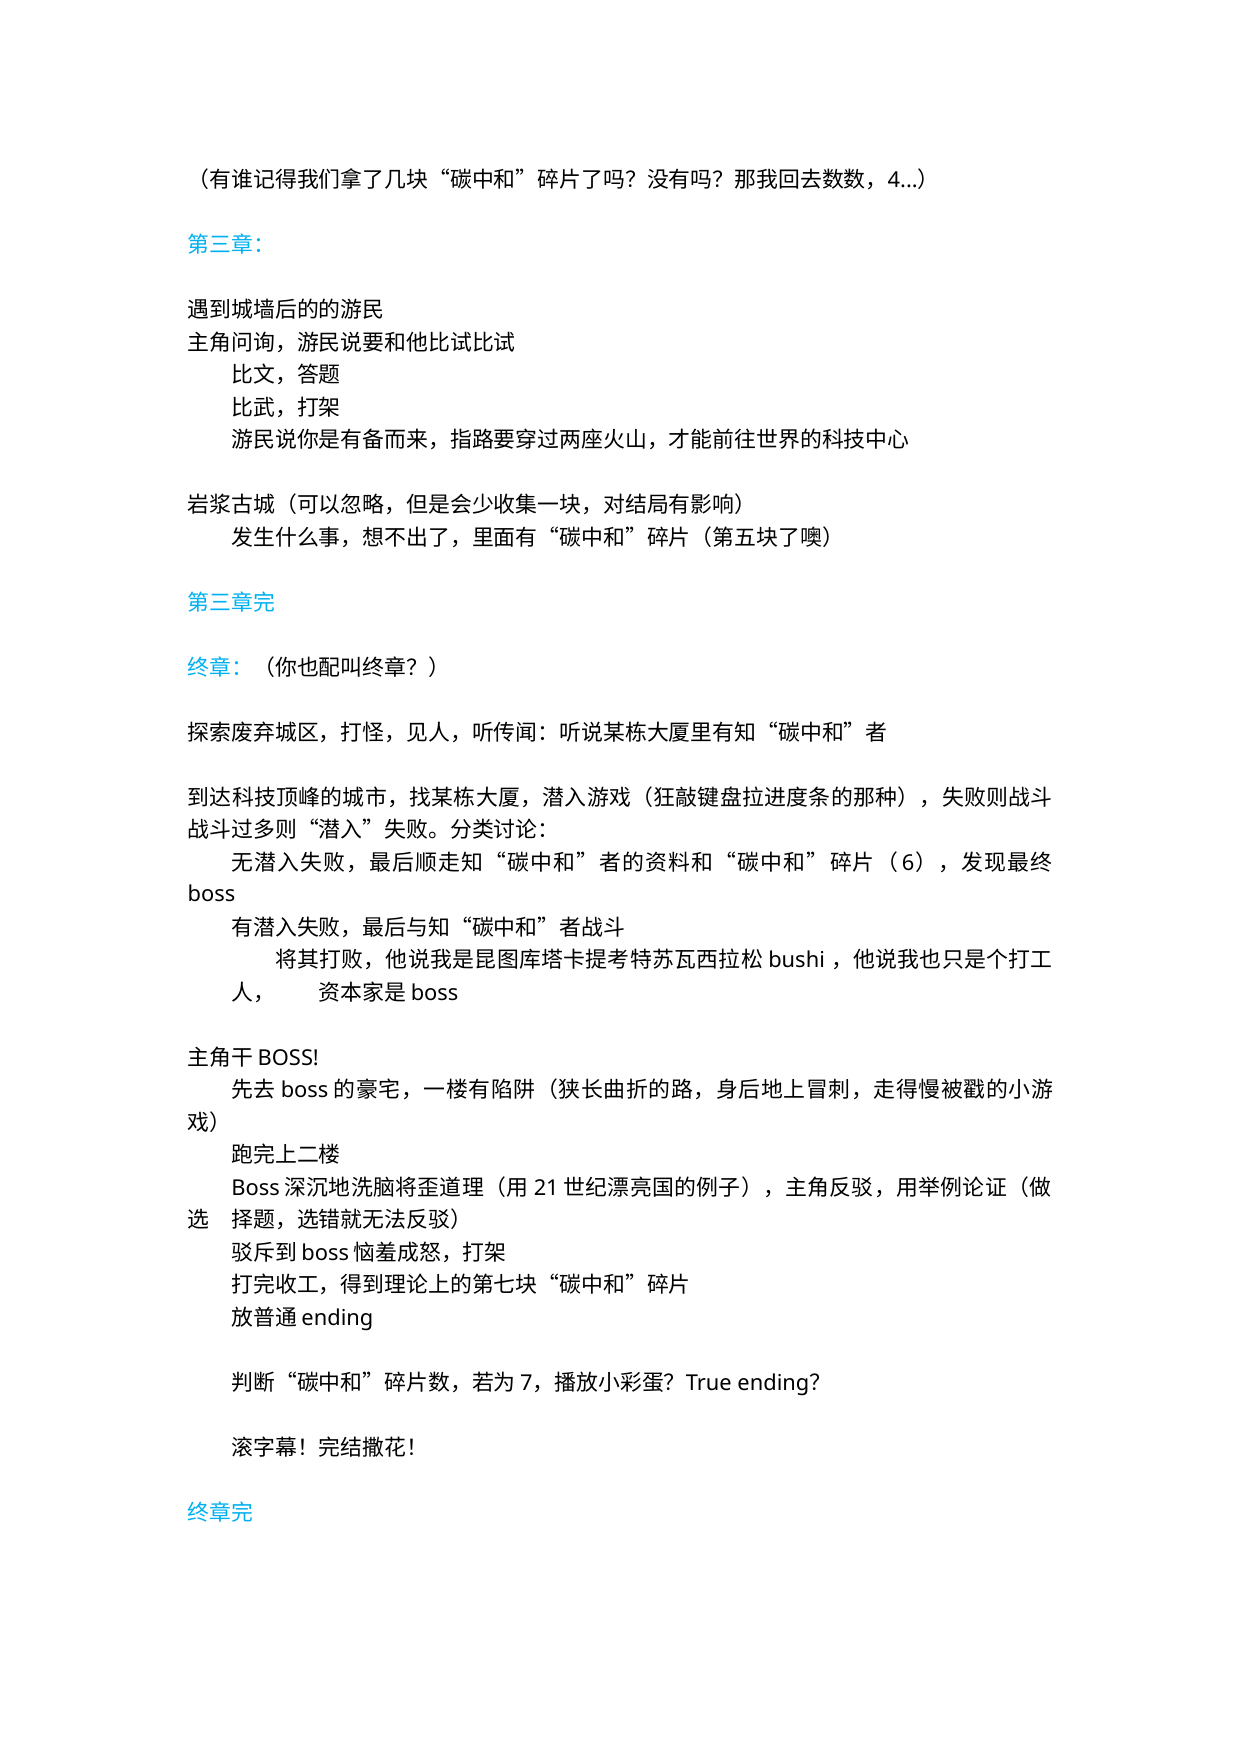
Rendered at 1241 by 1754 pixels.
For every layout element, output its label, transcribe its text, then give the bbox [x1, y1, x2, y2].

text 将其打败，他说我是昆图库塔卡提考特苏瓦西拉松bushi ，他说我也只是个打工人， 资本家是boss [231, 942, 1053, 1007]
text 到达科技顶峰的城市，找某栋大厦，潜入游戏（狂敲键盘拉进度条的那种），失败则战斗，战斗过多则“潜入”失败。分类讨论： [187, 779, 1053, 844]
text 第三章完 [187, 584, 1053, 617]
text 比文，答题 [187, 357, 1053, 389]
text 比武，打架 [187, 389, 1053, 422]
text 有潜入失败，最后与知“碳中和”者战斗 [187, 909, 1053, 942]
text 终章完 [187, 1494, 1053, 1527]
text 滚字幕！完结撒花！ [187, 1429, 1053, 1462]
text 岩浆古城（可以忽略，但是会少收集一块，对结局有影响） [187, 487, 1053, 519]
text 驳斥到boss恼羞成怒，打架 [187, 1234, 1053, 1267]
text 判断“碳中和”碎片数，若为7，播放小彩蛋？True ending？ [187, 1364, 1053, 1397]
text 先去boss的豪宅，一楼有陷阱（狭长曲折的路，身后地上冒刺，走得慢被戳的小游戏） [187, 1072, 1053, 1137]
text （有谁记得我们拿了几块“碳中和”碎片了吗？没有吗？那我回去数数，4...） [187, 162, 1053, 194]
text 第三章： [187, 227, 1053, 259]
text 探索废弃城区，打怪，见人，听传闻：听说某栋大厦里有知“碳中和”者 [187, 714, 1053, 747]
text 无潜入失败，最后顺走知“碳中和”者的资料和“碳中和”碎片（6），发现最终boss [187, 844, 1053, 909]
text 遇到城墙后的的游民 [187, 292, 1053, 324]
text 跑完上二楼 [187, 1137, 1053, 1169]
text 放普通ending [187, 1299, 1053, 1332]
text 打完收工，得到理论上的第七块“碳中和”碎片 [187, 1267, 1053, 1299]
text 终章：（你也配叫终章？） [187, 649, 1053, 682]
text 游民说你是有备而来，指路要穿过两座火山，才能前往世界的科技中心 [187, 422, 1053, 454]
text 主角问询，游民说要和他比试比试 [187, 324, 1053, 357]
text 发生什么事，想不出了，里面有“碳中和”碎片（第五块了噢） [187, 519, 1053, 552]
text Boss深沉地洗脑将歪道理（用21世纪漂亮国的例子），主角反驳，用举例论证（做选 择题，选错就无法反驳） [187, 1169, 1053, 1234]
text 主角干BOSS! [187, 1039, 1053, 1072]
